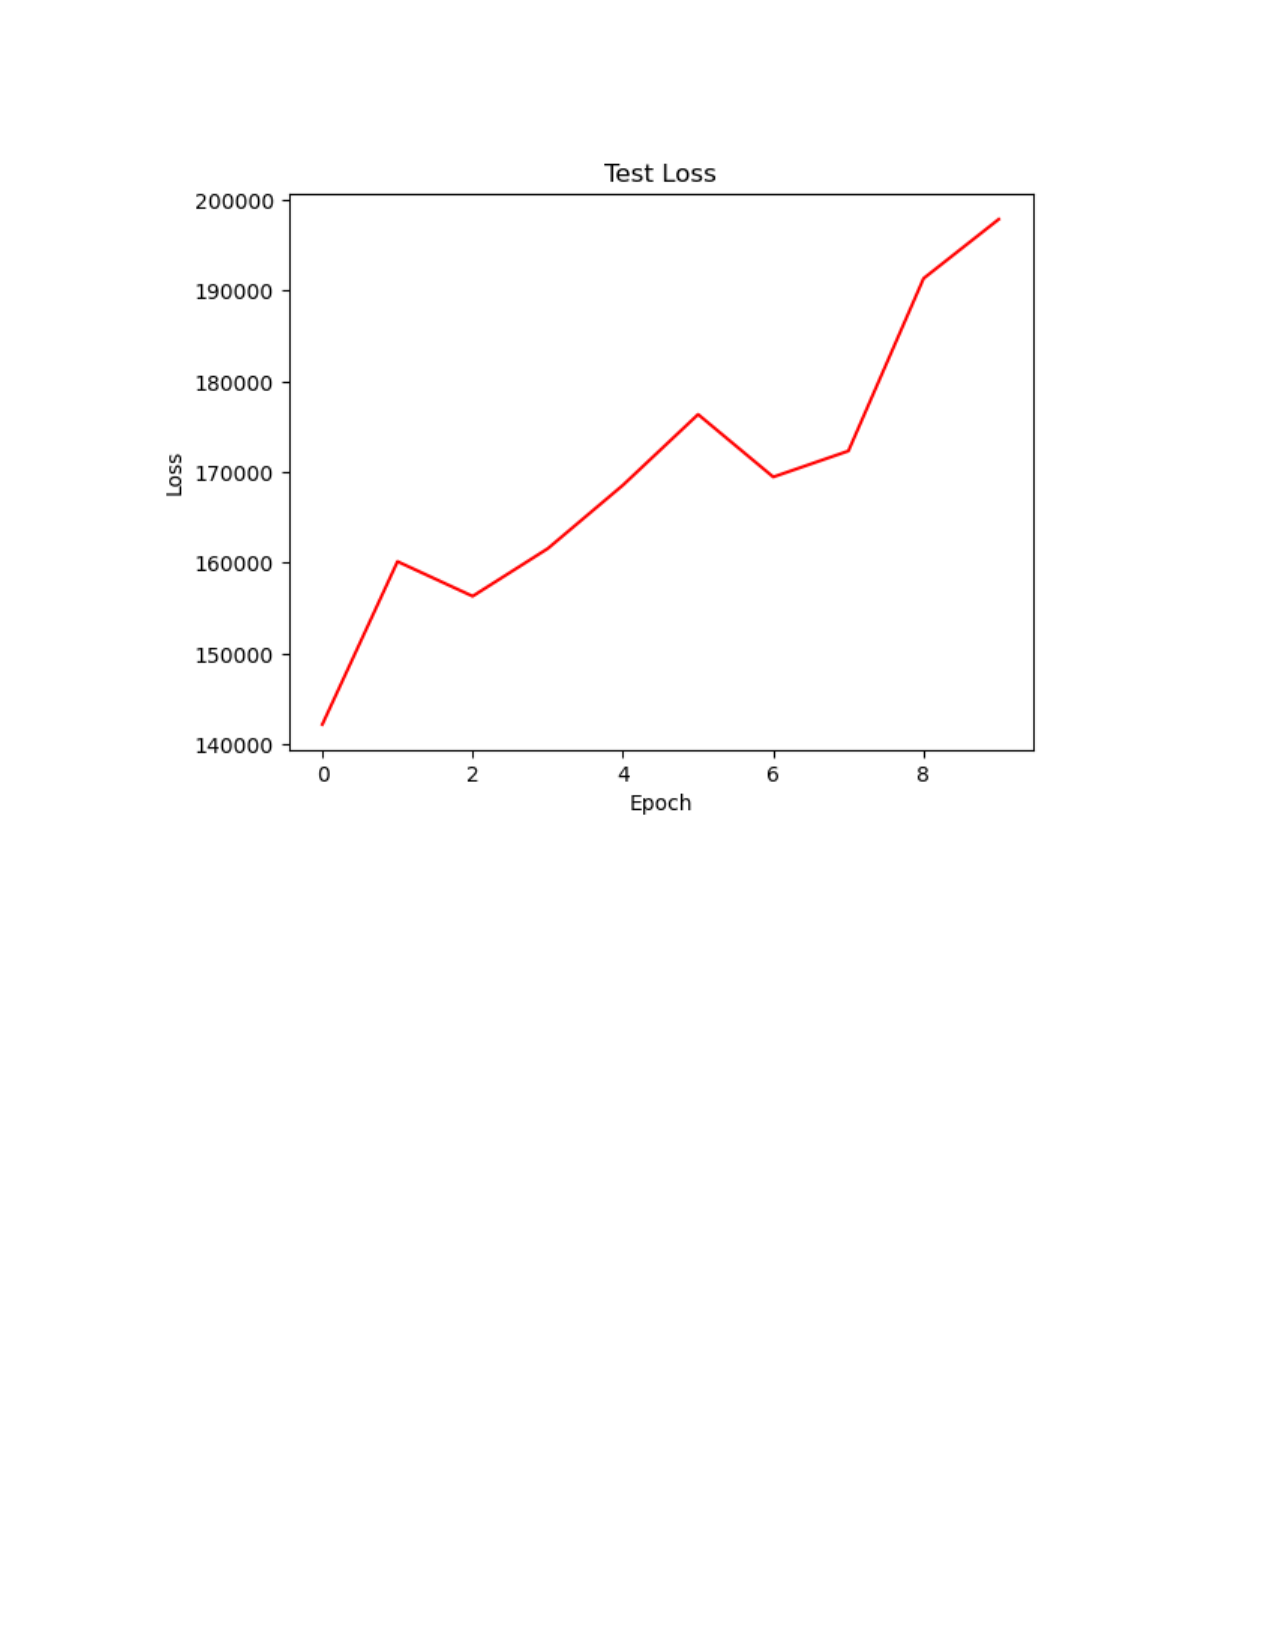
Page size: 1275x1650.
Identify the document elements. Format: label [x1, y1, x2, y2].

picture [150, 150, 1047, 830]
